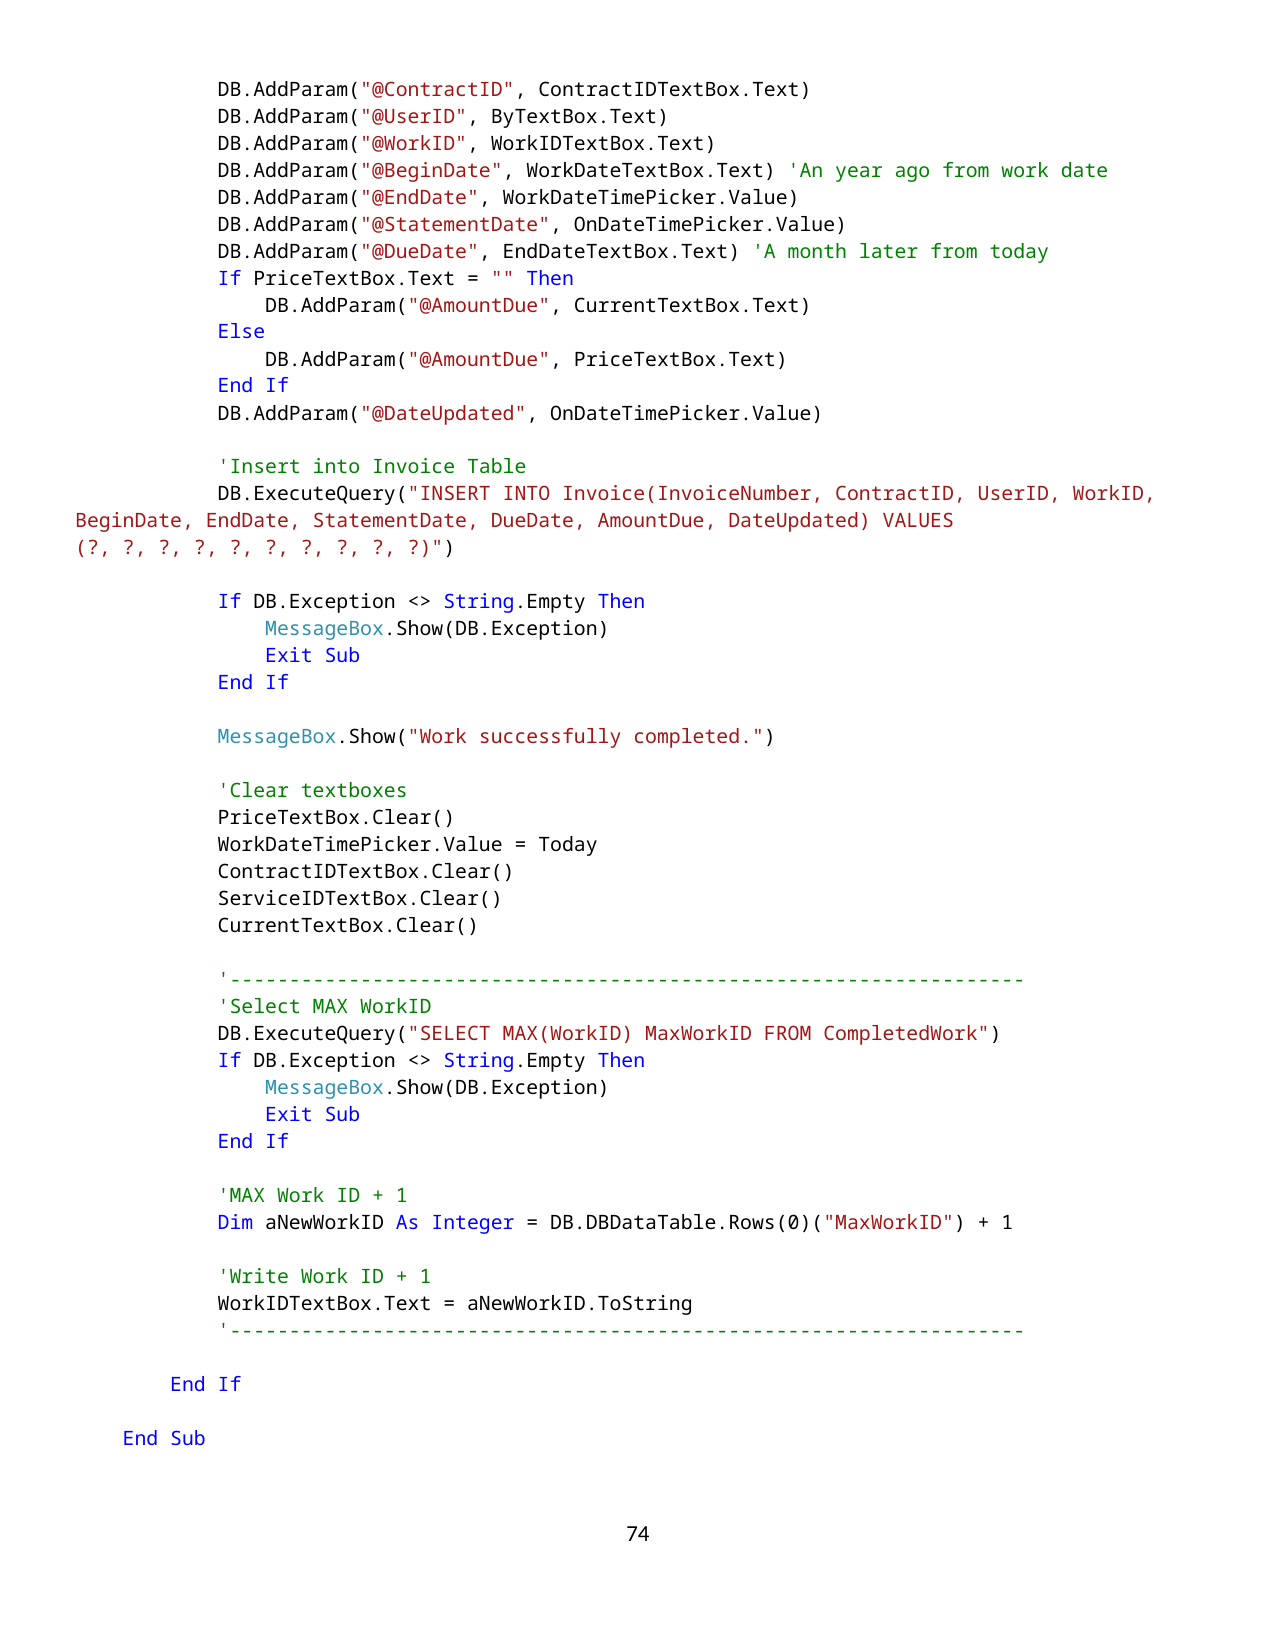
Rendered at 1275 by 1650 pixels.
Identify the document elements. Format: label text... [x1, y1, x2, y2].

text DB.AddParam("@AmountDue", CurrentTextBox.Text) [75, 291, 1200, 318]
text 'Insert into Invoice Table [75, 453, 1200, 480]
text Else [75, 318, 1200, 345]
text DB.AddParam("@DateUpdated", OnDateTimePicker.Value) [75, 399, 1200, 426]
text '------------------------------------------------------------------- [75, 1316, 1200, 1343]
text DB.AddParam("@WorkID", WorkIDTextBox.Text) [75, 129, 1200, 156]
text ContractIDTextBox.Clear() [75, 857, 1200, 884]
text If DB.Exception <> String.Empty Then [75, 588, 1200, 614]
text 'Select MAX WorkID [75, 992, 1200, 1019]
text End If [75, 668, 1200, 696]
text DB.AddParam("@BeginDate", WorkDateTextBox.Text) 'An year ago from work date [75, 156, 1200, 183]
text WorkDateTimePicker.Value = Today [75, 830, 1200, 857]
text DB.AddParam("@ContractID", ContractIDTextBox.Text) [75, 75, 1200, 102]
text DB.ExecuteQuery("SELECT MAX(WorkID) MaxWorkID FROM CompletedWork") [75, 1019, 1200, 1046]
text MessageBox.Show("Work successfully completed.") [75, 722, 1200, 749]
text If PriceTextBox.Text = "" Then [75, 264, 1200, 291]
text 'Write Work ID + 1 [75, 1262, 1200, 1289]
text MessageBox.Show(DB.Exception) [75, 614, 1200, 642]
text Dim aNewWorkID As Integer = DB.DBDataTable.Rows(0)("MaxWorkID") + 1 [75, 1208, 1200, 1235]
text End If [75, 1370, 1200, 1397]
text MessageBox.Show(DB.Exception) [75, 1073, 1200, 1100]
text '------------------------------------------------------------------- [75, 965, 1200, 992]
text DB.AddParam("@UserID", ByTextBox.Text) [75, 102, 1200, 129]
text DB.AddParam("@StatementDate", OnDateTimePicker.Value) [75, 210, 1200, 237]
text End If [75, 1127, 1200, 1154]
text End Sub [75, 1424, 1200, 1451]
text DB.AddParam("@DueDate", EndDateTextBox.Text) 'A month later from today [75, 237, 1200, 264]
text DB.ExecuteQuery("INSERT INTO Invoice(InvoiceNumber, ContractID, UserID, WorkID, BeginDate, EndDate, StatementDate, DueDate, AmountDue, DateUpdated) VALUES (?, ?, ?, ?, ?, ?, ?, ?, ?, ?)") [75, 480, 1200, 561]
text CurrentTextBox.Clear() [75, 911, 1200, 938]
text Exit Sub [75, 1100, 1200, 1127]
text WorkIDTextBox.Text = aNewWorkID.ToString [75, 1289, 1200, 1316]
text DB.AddParam("@EndDate", WorkDateTimePicker.Value) [75, 183, 1200, 210]
text DB.AddParam("@AmountDue", PriceTextBox.Text) [75, 345, 1200, 372]
text If DB.Exception <> String.Empty Then [75, 1046, 1200, 1073]
text 'Clear textboxes [75, 776, 1200, 803]
text PriceTextBox.Clear() [75, 803, 1200, 830]
text 'MAX Work ID + 1 [75, 1181, 1200, 1208]
text Exit Sub [75, 642, 1200, 668]
text ServiceIDTextBox.Clear() [75, 884, 1200, 911]
text End If [75, 372, 1200, 399]
